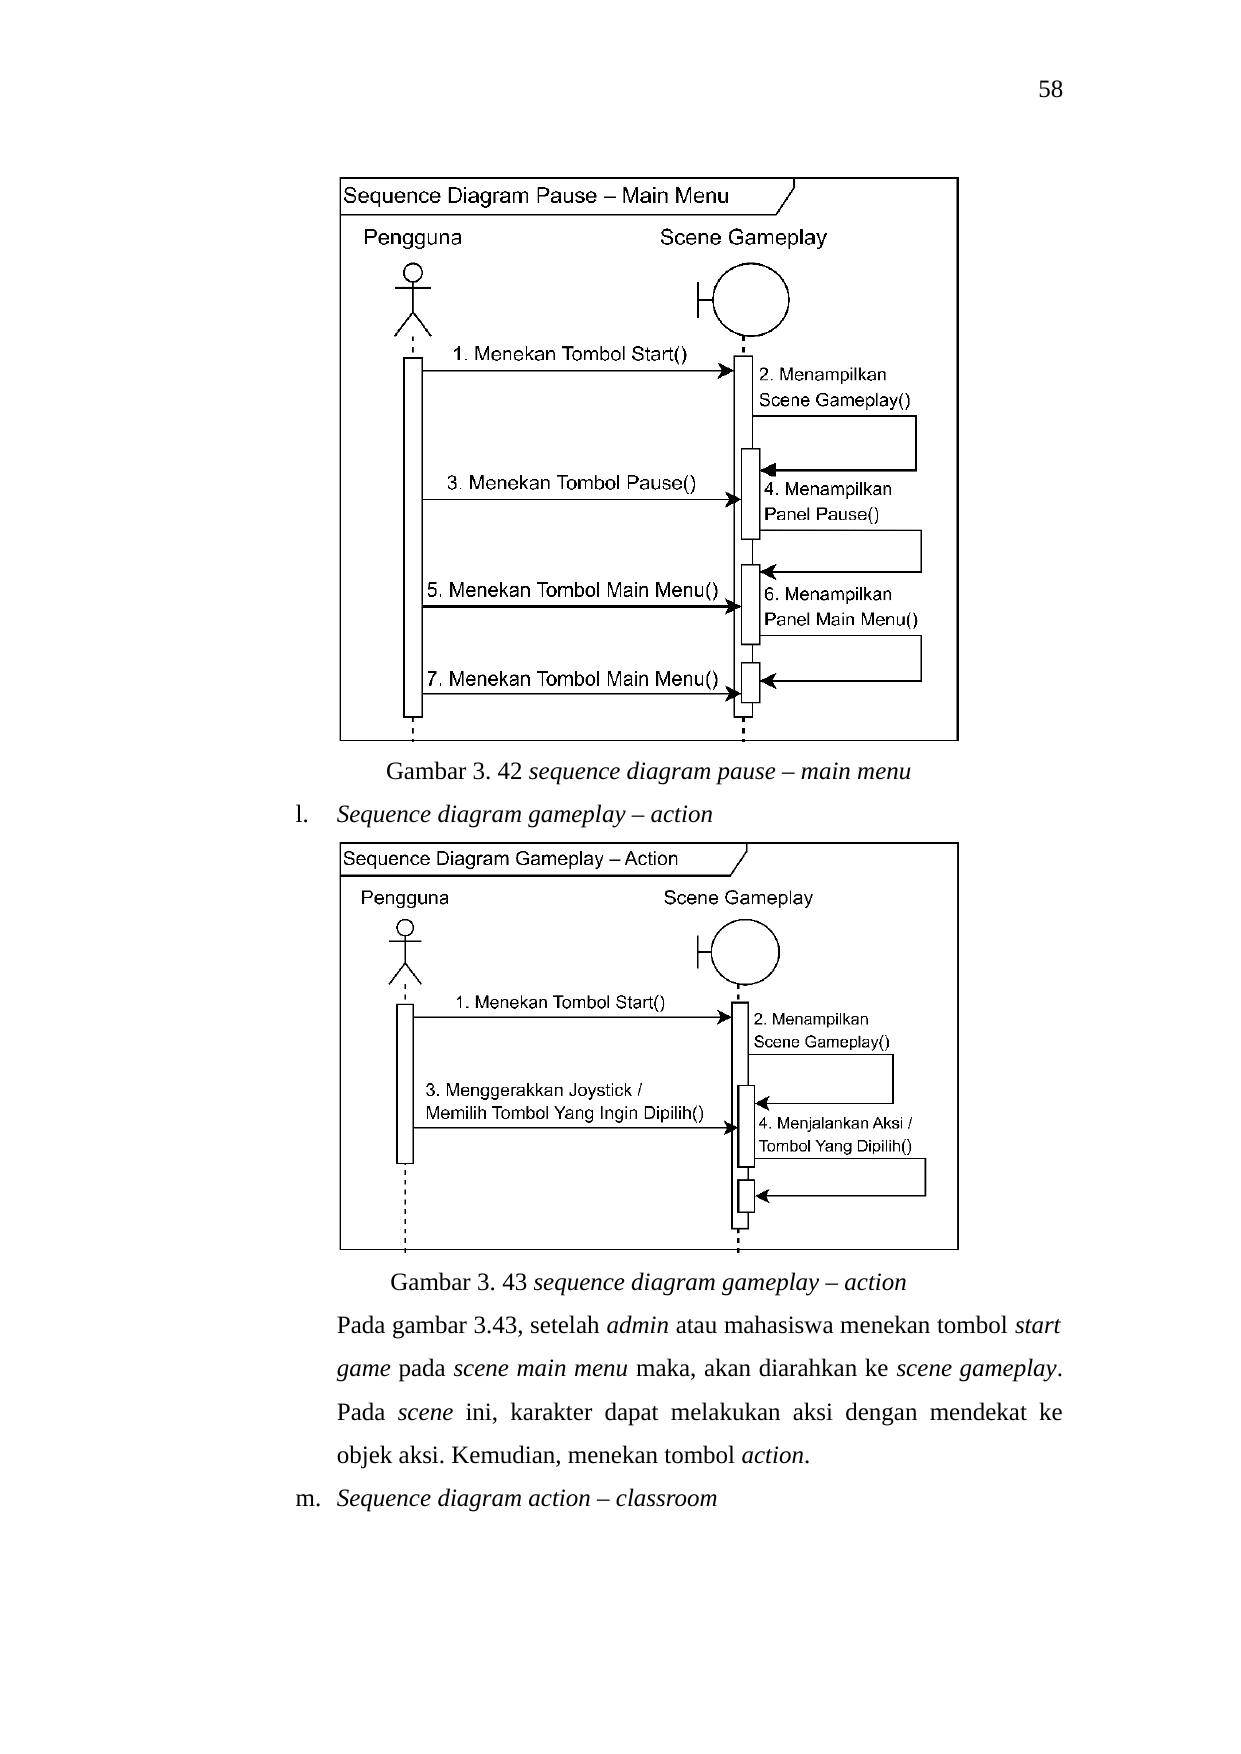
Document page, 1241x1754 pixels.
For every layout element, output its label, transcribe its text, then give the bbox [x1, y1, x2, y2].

text Gambar 3. 43 sequence diagram gameplay – action [236, 1267, 1063, 1296]
list Sequence diagram gameplay – action [295, 799, 1063, 828]
text Gambar 3. 42 sequence diagram pause – main menu [236, 756, 1063, 785]
picture [339, 177, 960, 742]
picture [339, 842, 960, 1253]
text Pada gambar 3.43, setelah admin atau mahasiswa menekan tombol start game pada scene main menu maka, akan diarahkan ke scene gameplay. Pada scene ini, karakter dapat melakukan aksi dengan mendekat ke objek aksi. Kemudian, menekan tombol action. [337, 1310, 1063, 1468]
list Sequence diagram action – classroom [295, 1483, 1063, 1512]
